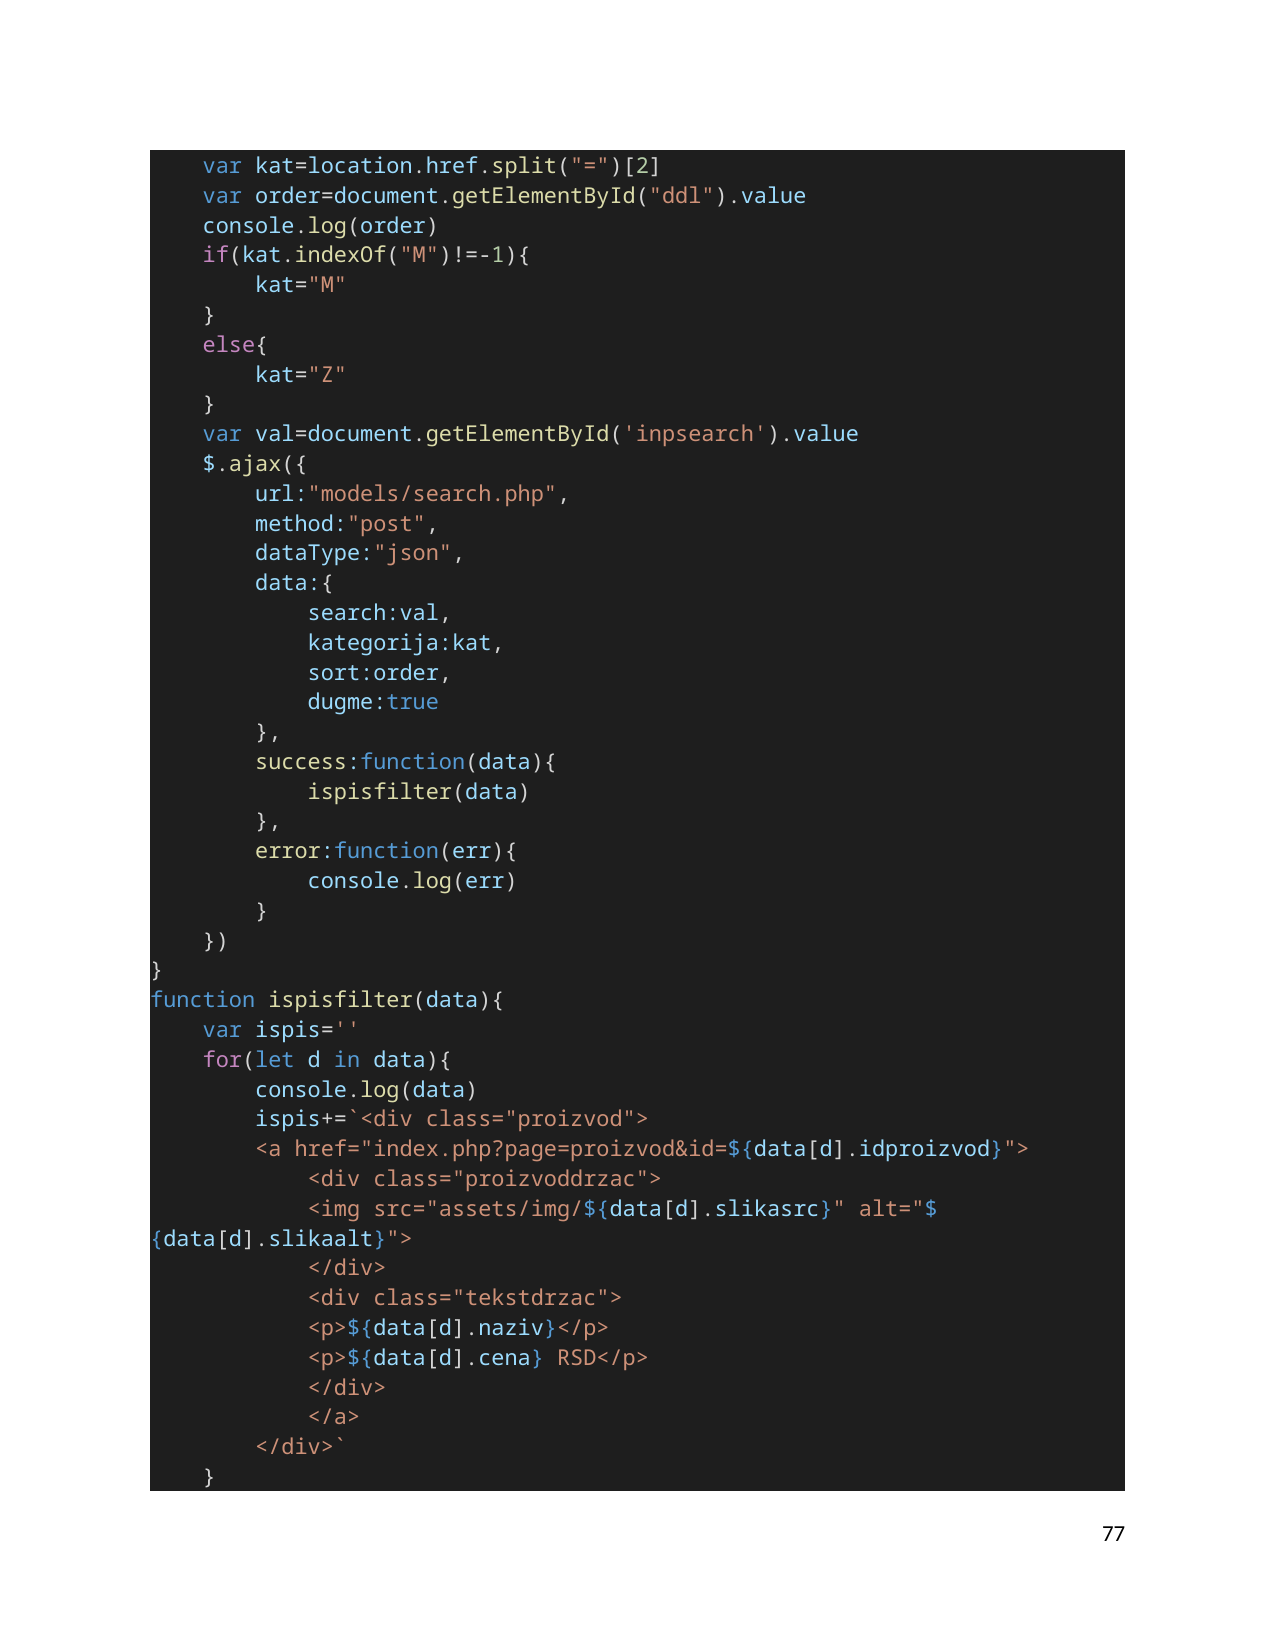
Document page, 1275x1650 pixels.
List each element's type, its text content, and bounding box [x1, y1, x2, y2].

text function ispisfilter(data){ [150, 984, 1125, 1014]
text } [150, 1461, 1125, 1491]
text method:"post", [150, 507, 1125, 537]
text search:val, [150, 597, 1125, 627]
text <a href="index.php?page=proizvod&id=${data[d].idproizvod}"> [150, 1133, 1125, 1163]
text var kat=location.href.split("=")[2] [150, 150, 1125, 180]
text }) [150, 924, 1125, 954]
text kat="Z" [150, 358, 1125, 388]
text </div> [150, 1252, 1125, 1282]
text </div>` [150, 1431, 1125, 1461]
text dataType:"json", [150, 537, 1125, 567]
text </div> [150, 1371, 1125, 1401]
text $.ajax({ [150, 448, 1125, 478]
text } [150, 388, 1125, 418]
text <div class="tekstdrzac"> [150, 1282, 1125, 1312]
text <p>${data[d].cena} RSD</p> [150, 1342, 1125, 1371]
text if(kat.indexOf("M")!=-1){ [150, 239, 1125, 269]
text success:function(data){ [150, 746, 1125, 776]
text <img src="assets/img/${data[d].slikasrc}" alt="${data[d].slikaalt}"> [150, 1193, 1125, 1252]
text ispisfilter(data) [150, 776, 1125, 805]
text <p>${data[d].naziv}</p> [150, 1312, 1125, 1342]
text dugme:true [150, 686, 1125, 716]
text ispis+=`<div class="proizvod"> [150, 1103, 1125, 1133]
text } [150, 954, 1125, 984]
text url:"models/search.php", [150, 478, 1125, 507]
text kat="M" [150, 269, 1125, 299]
text console.log(order) [150, 209, 1125, 239]
text for(let d in data){ [150, 1044, 1125, 1073]
text kategorija:kat, [150, 627, 1125, 656]
text var order=document.getElementById("ddl").value [150, 180, 1125, 209]
text var val=document.getElementById('inpsearch').value [150, 418, 1125, 448]
text else{ [150, 329, 1125, 358]
text var ispis='' [150, 1014, 1125, 1044]
text data:{ [150, 567, 1125, 597]
text sort:order, [150, 656, 1125, 686]
text } [150, 299, 1125, 329]
text }, [150, 716, 1125, 746]
text }, [150, 805, 1125, 835]
text error:function(err){ [150, 835, 1125, 865]
text </a> [150, 1401, 1125, 1431]
text console.log(err) [150, 865, 1125, 895]
text } [150, 895, 1125, 924]
text console.log(data) [150, 1073, 1125, 1103]
text <div class="proizvoddrzac"> [150, 1163, 1125, 1193]
